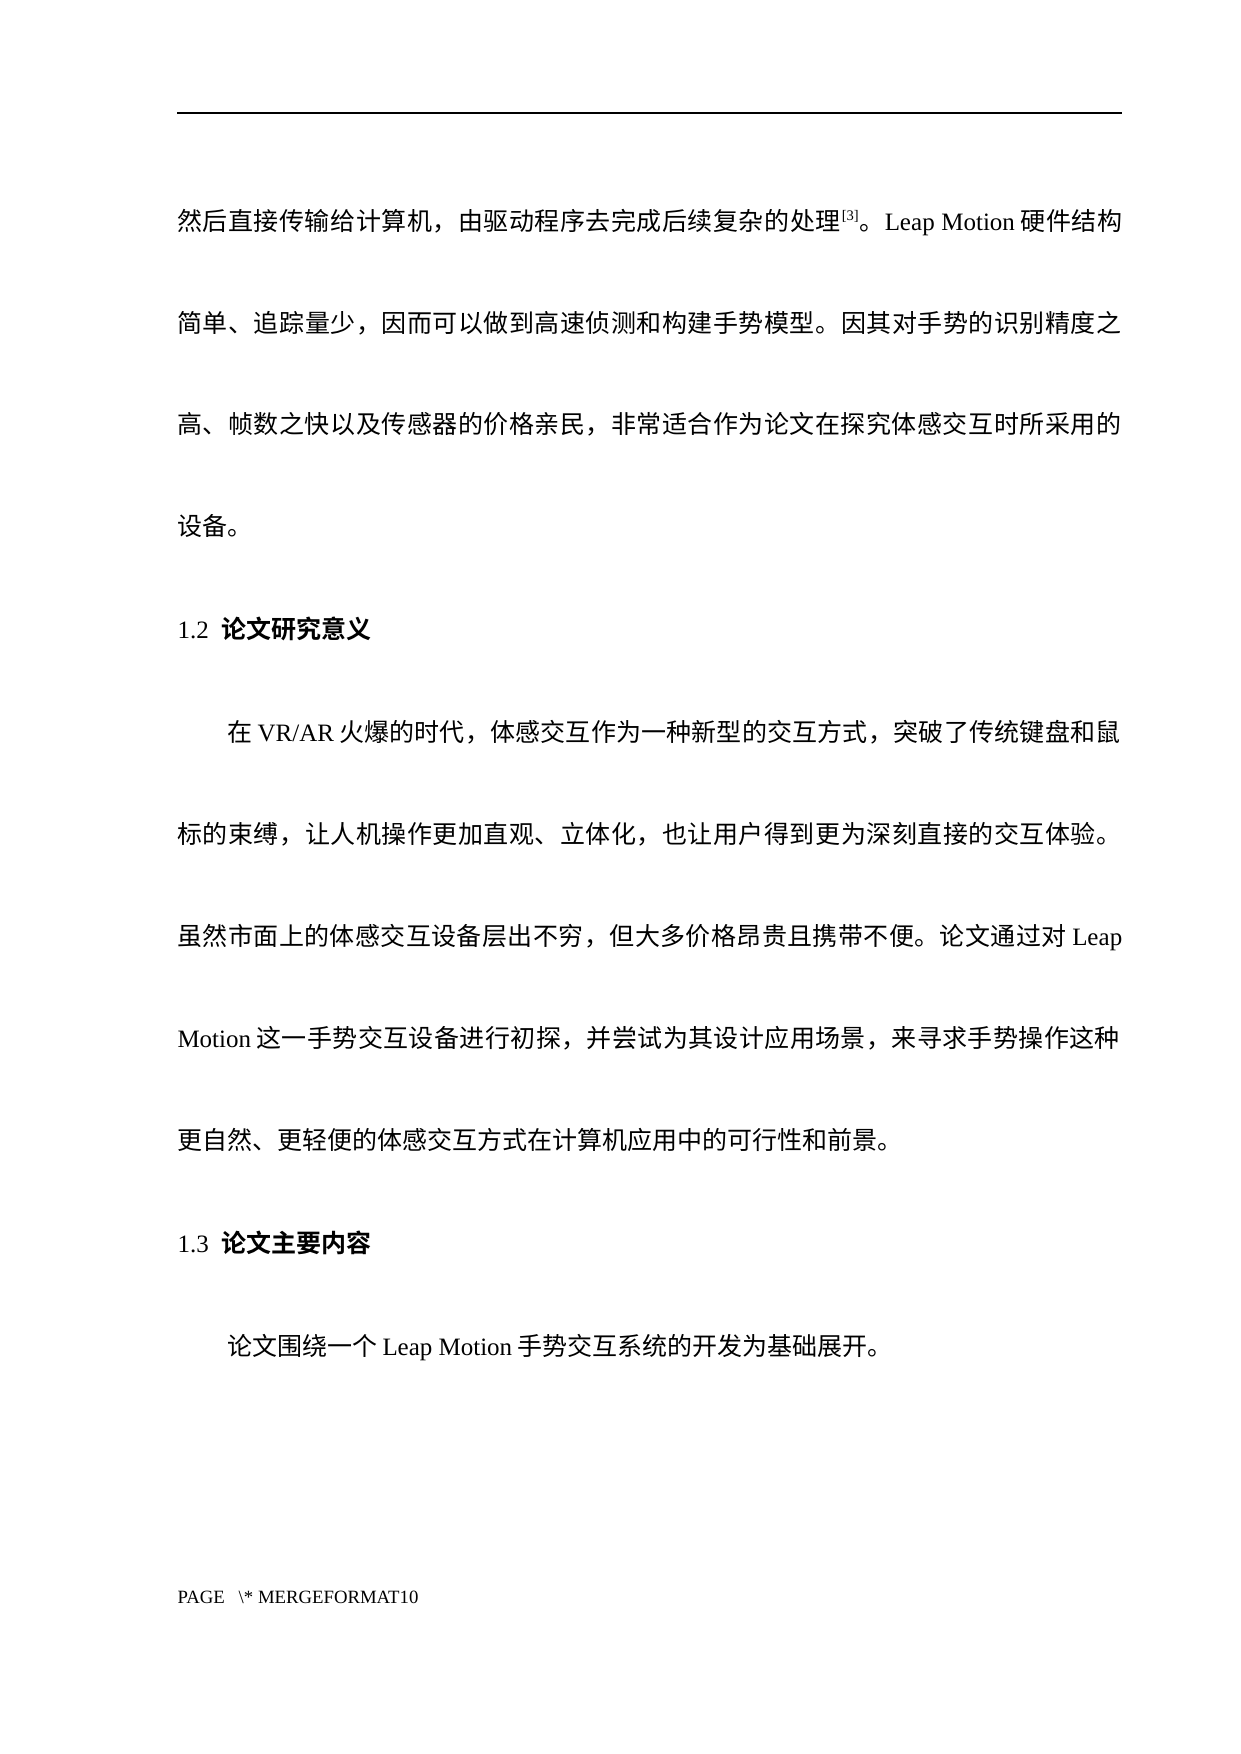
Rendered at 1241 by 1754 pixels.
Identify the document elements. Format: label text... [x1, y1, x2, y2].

text 论文围绕一个Leap Motion手势交互系统的开发为基础展开。 [177, 1311, 1122, 1378]
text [177, 185, 1122, 559]
subtitle 论文主要内容 [177, 1208, 1122, 1276]
text 在VR/AR火爆的时代，体感交互作为一种新型的交互方式，突破了传统键盘和鼠标的束缚，让人机操作更加直观、立体化，也让用户得到更为深刻直接的交互体验。虽然市面上的体感交互设备层出不穷，但大多价格昂贵且携带不便。论文通过对Leap Motion这一手势交互设备进行初探，并尝试为其设计应用场景，来寻求手势操作这种更自然、更轻便的体感交互方式在计算机应用中的可行性和前景。 [177, 697, 1122, 1172]
subtitle 论文研究意义 [177, 594, 1122, 662]
